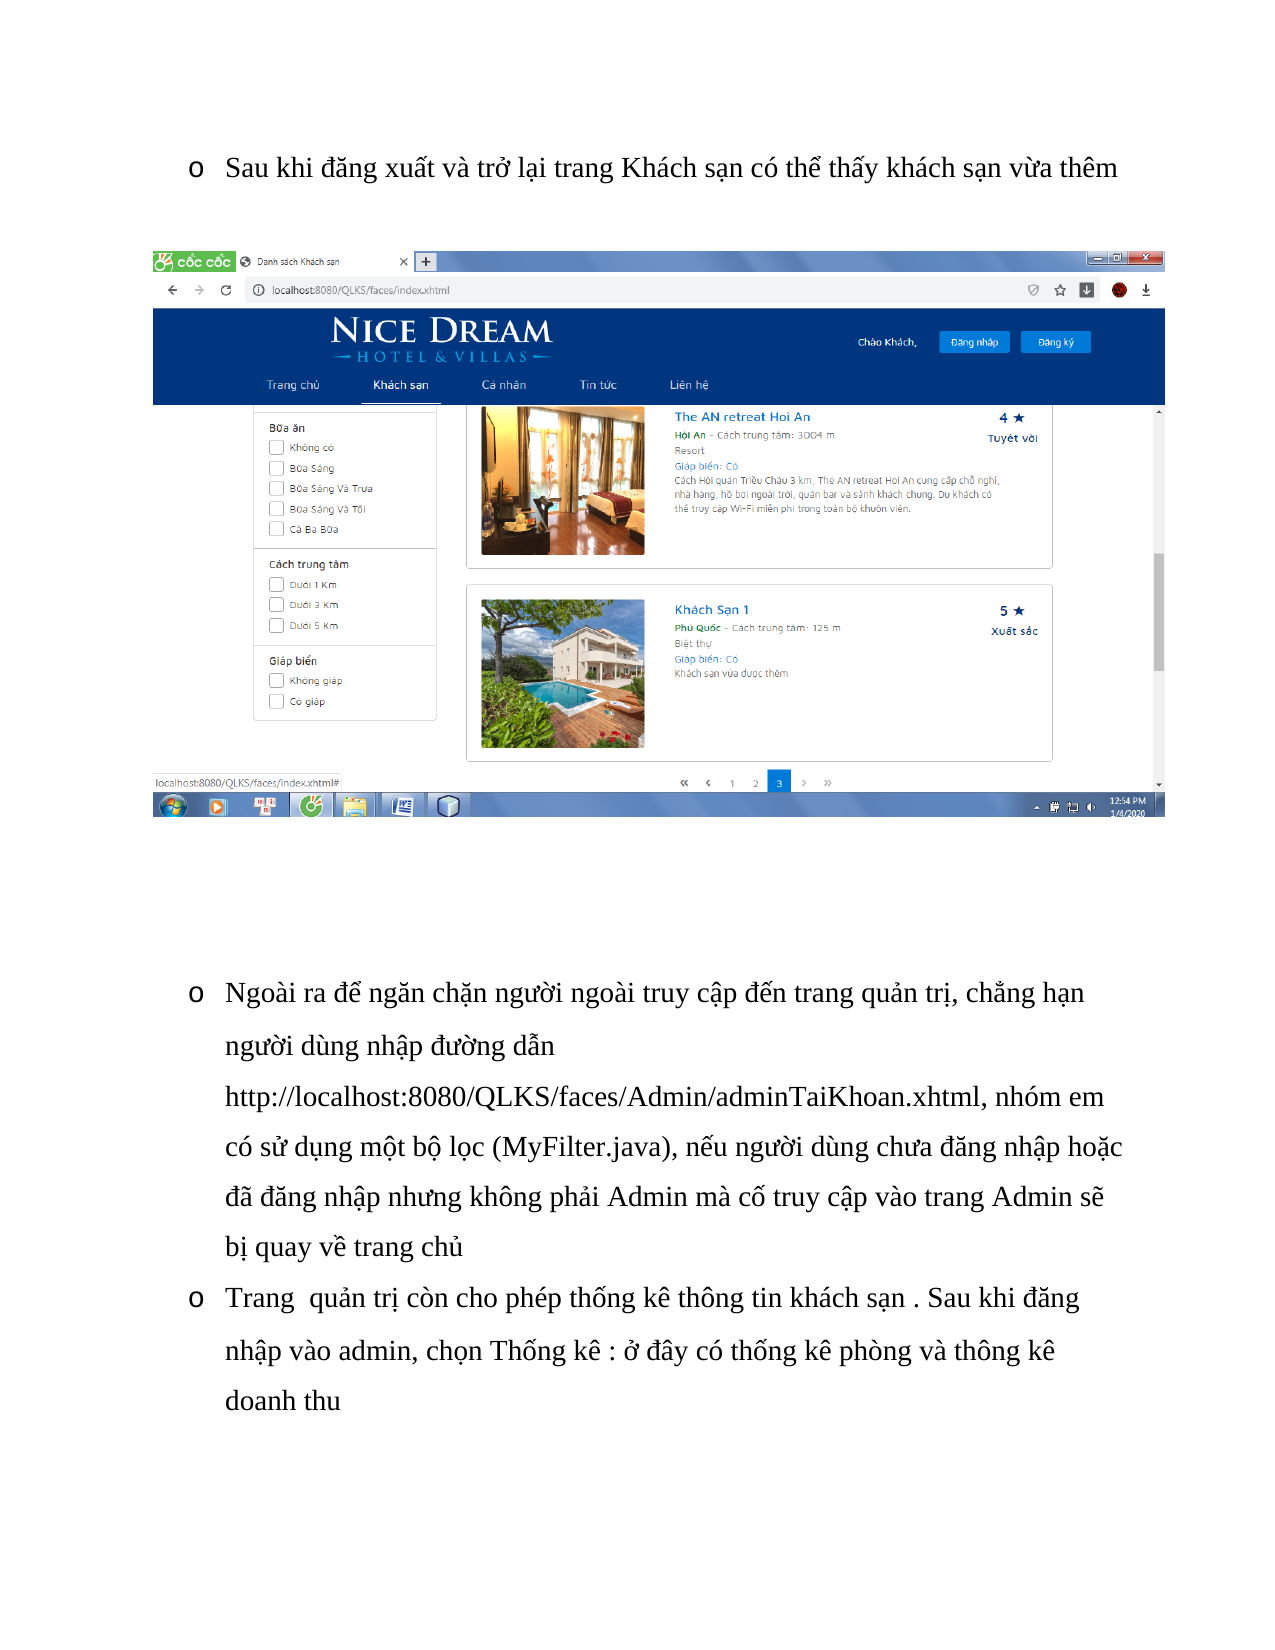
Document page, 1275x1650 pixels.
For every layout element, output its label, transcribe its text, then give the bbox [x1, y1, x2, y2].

list Sau khi đăng xuất và trở lại trang Khách sạn có thể thấy khách sạn vừa thêm [187, 150, 1125, 186]
list Trang quản trị còn cho phép thống kê thông tin khách sạn . Sau khi đăng nhập vào admin, chọn Thống kê : ở đây có thống kê phòng và thông kê doanh thu [187, 1280, 1125, 1417]
picture [153, 251, 1165, 818]
list Ngoài ra để ngăn chặn người ngoài truy cập đến trang quản trị, chẳng hạn người dùng nhập đường dẫn http://localhost:8080/QLKS/faces/Admin/adminTaiKhoan.xhtml, nhóm em có sử dụng một bộ lọc (MyFilter.java), nếu người dùng chưa đăng nhập hoặc đã đăng nhập nhưng không phải Admin mà cố truy cập vào trang Admin sẽ bị quay về trang chủ [187, 976, 1125, 1263]
